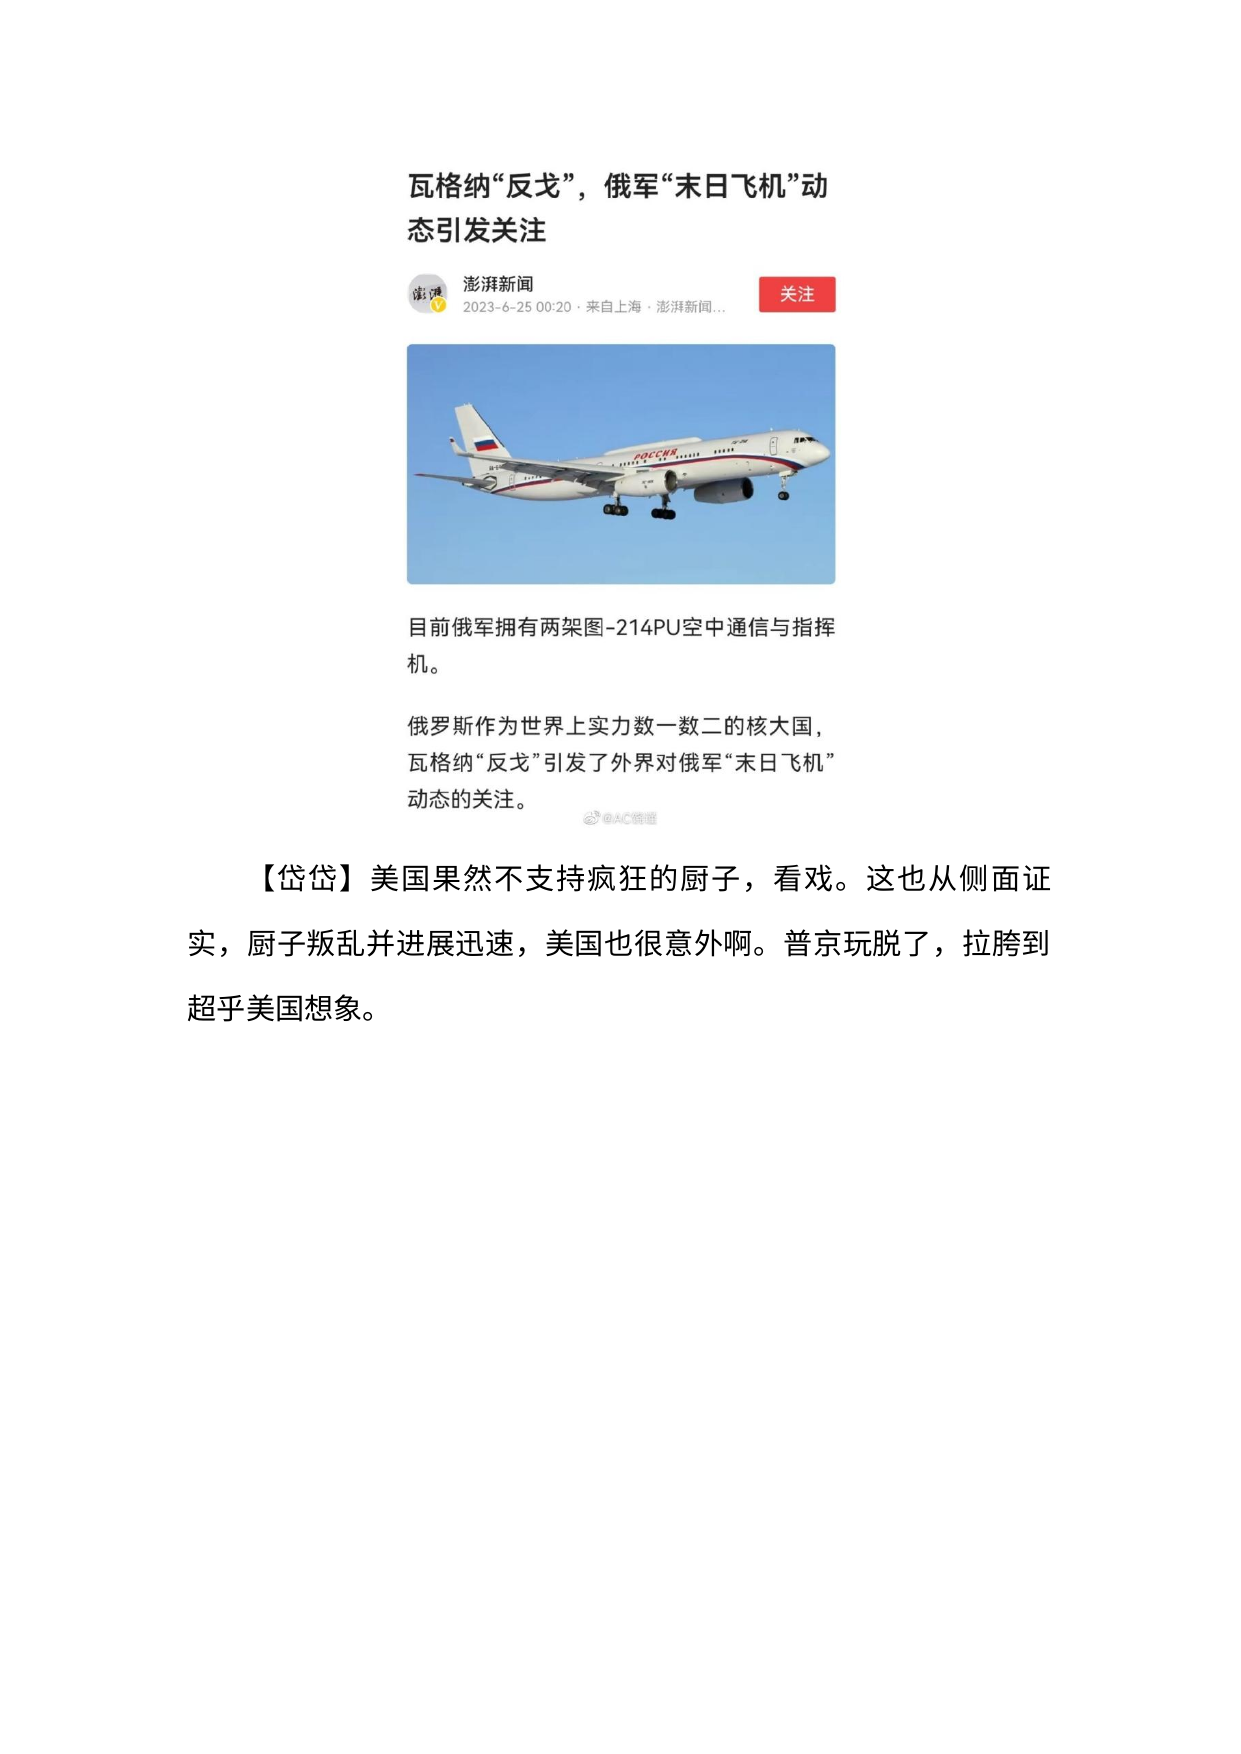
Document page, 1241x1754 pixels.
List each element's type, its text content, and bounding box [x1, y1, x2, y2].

picture [381, 162, 859, 829]
text 【岱岱】美国果然不支持疯狂的厨子，看戏。这也从侧面证实，厨子叛乱并进展迅速，美国也很意外啊。普京玩脱了，拉胯到超乎美国想象。 [187, 844, 1053, 1039]
